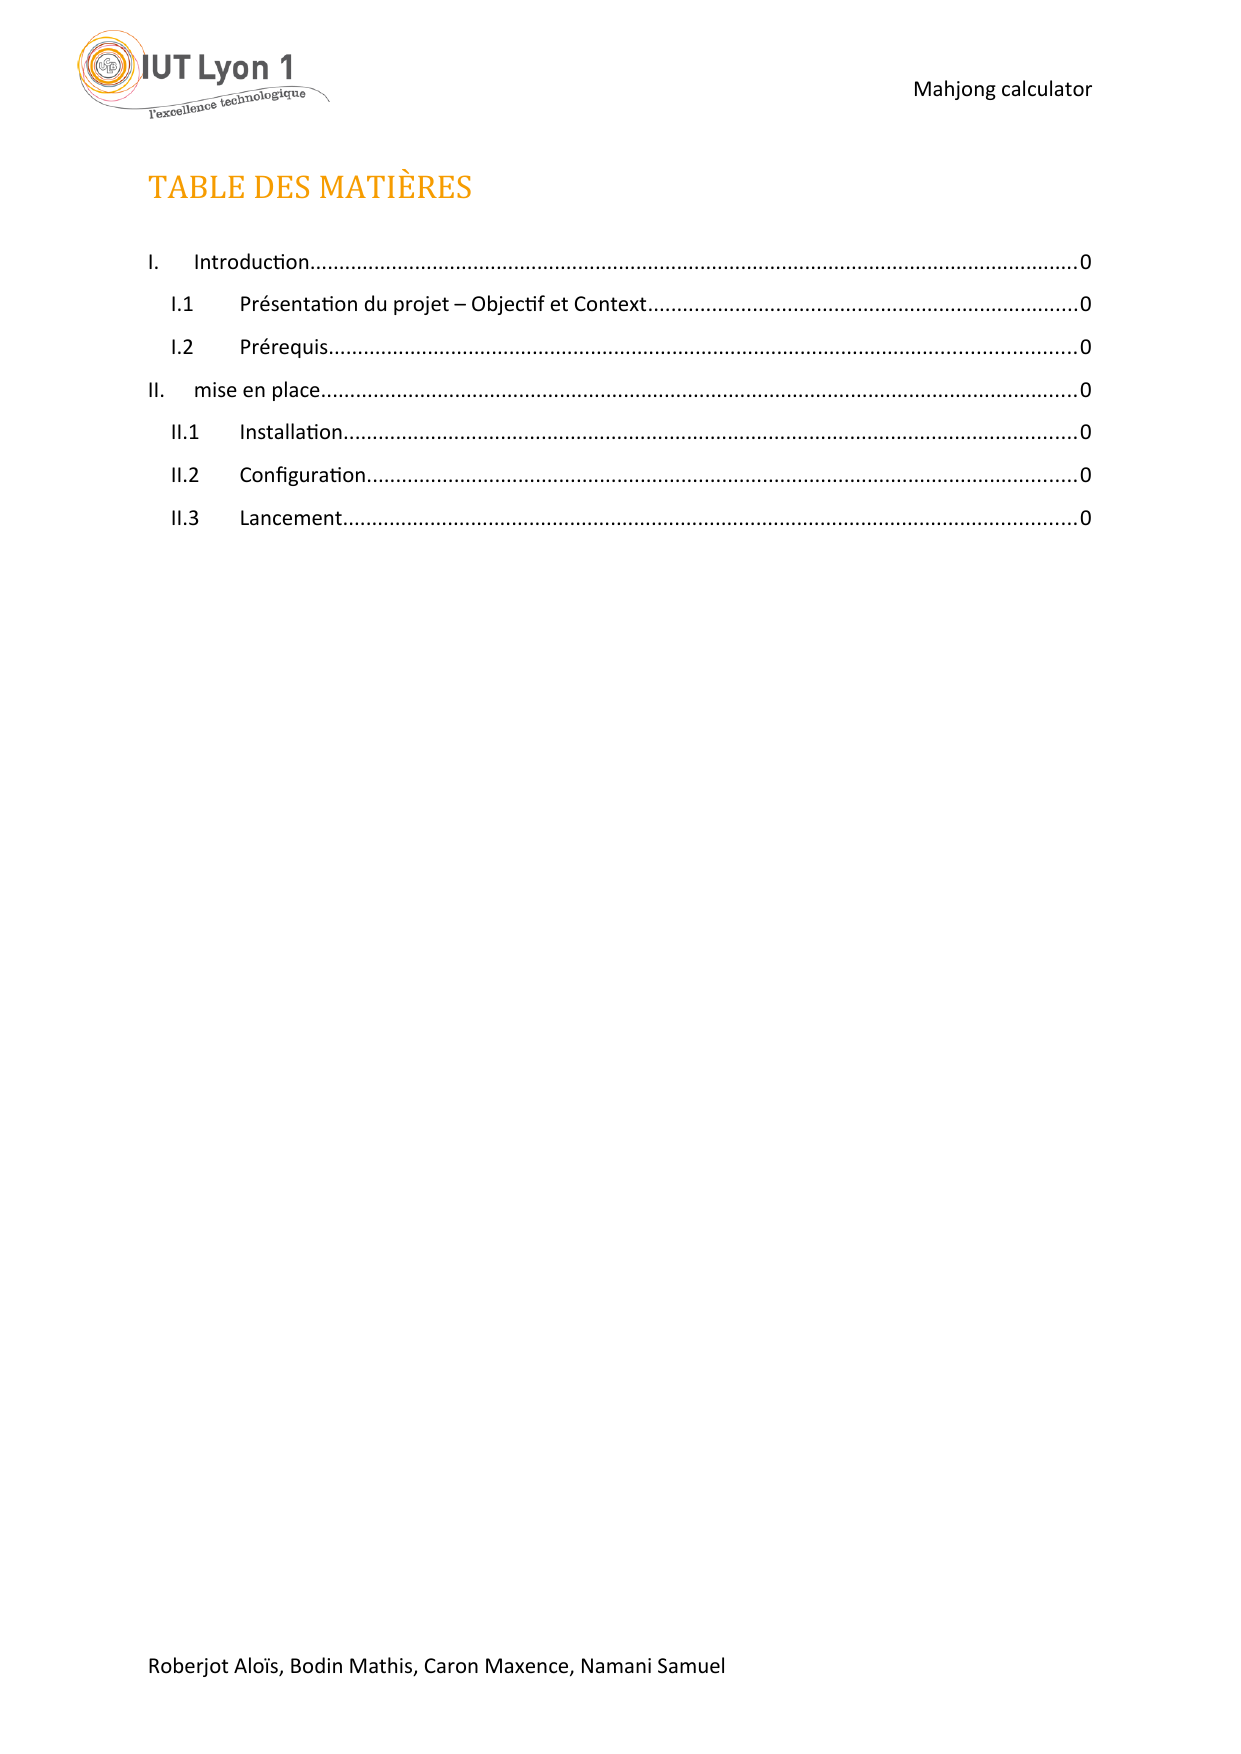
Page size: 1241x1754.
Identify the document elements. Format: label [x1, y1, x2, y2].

picture [68, 22, 337, 122]
